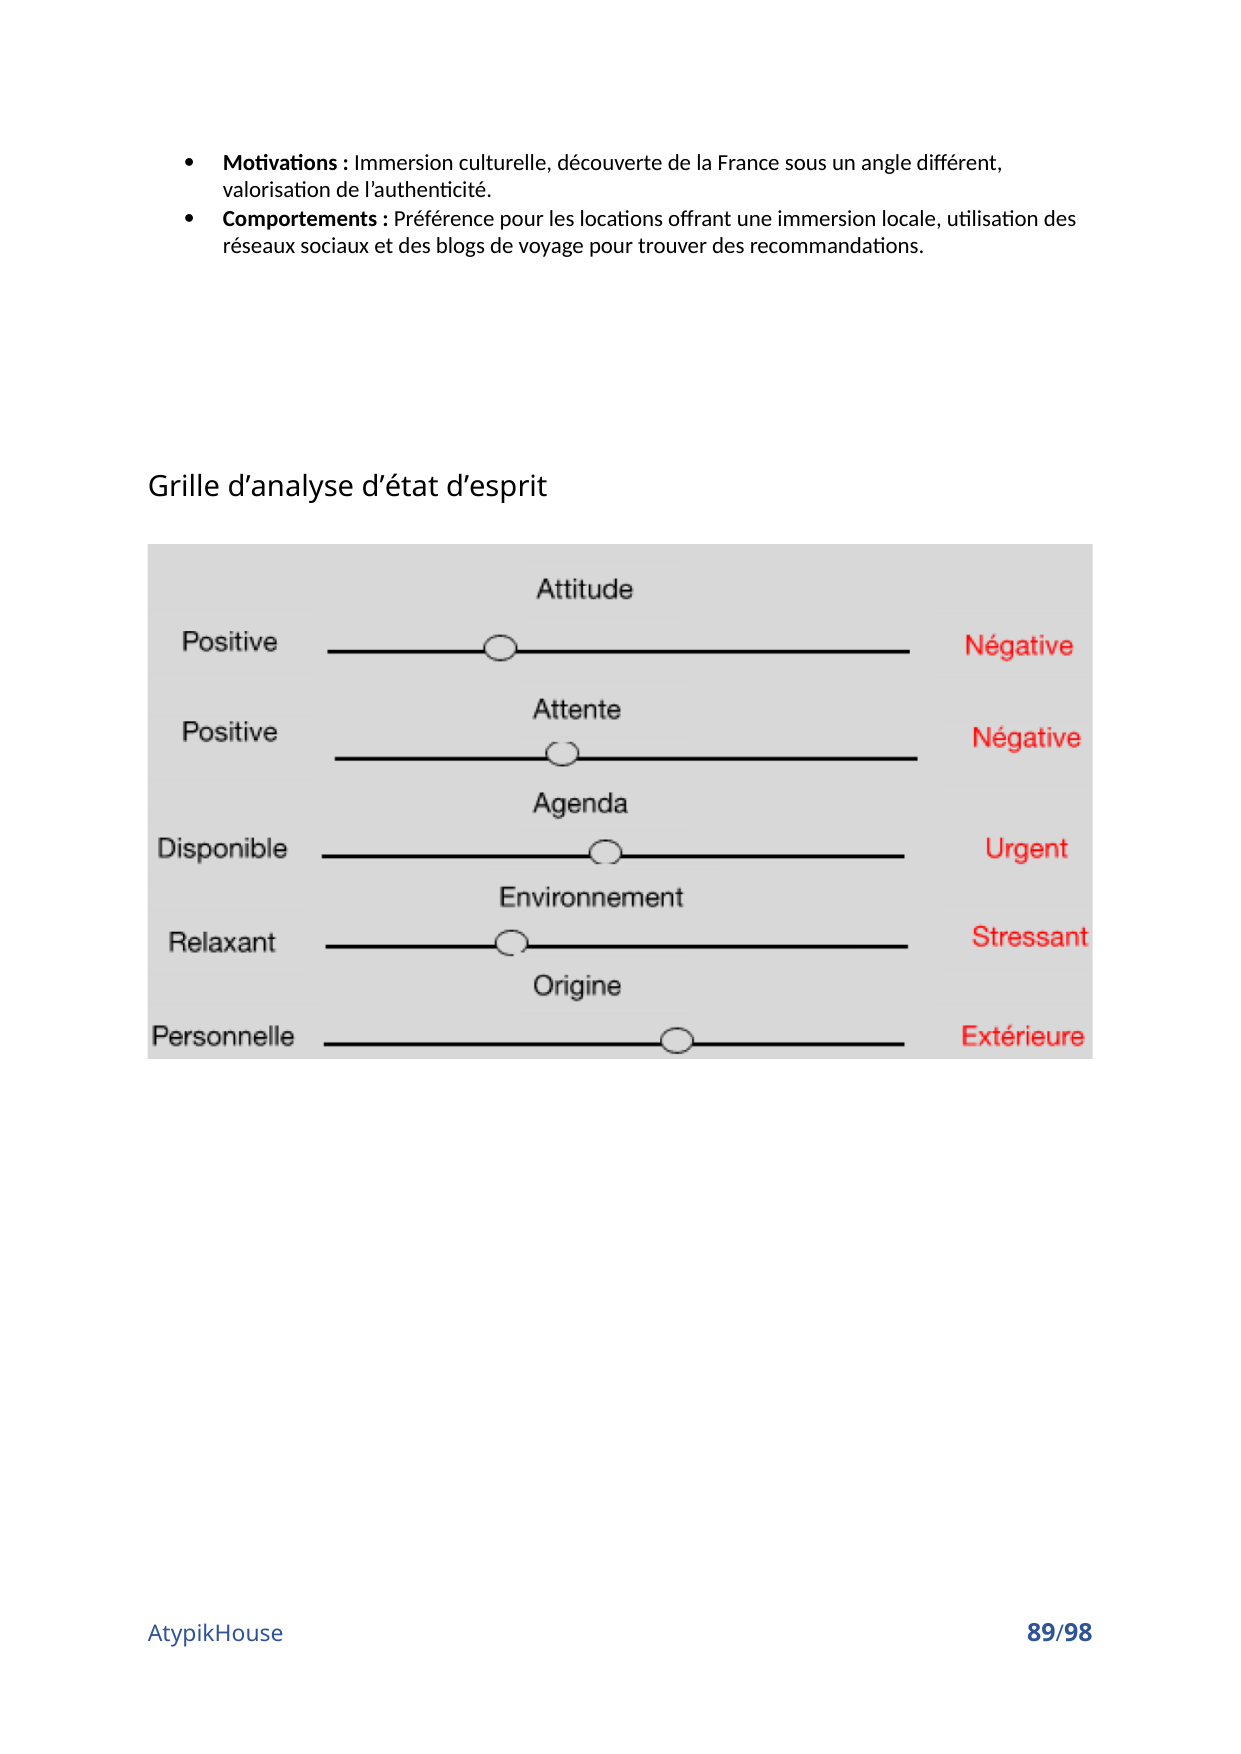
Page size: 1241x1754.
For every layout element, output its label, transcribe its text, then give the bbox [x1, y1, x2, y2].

list Motivations : Immersion culturelle, découverte de la France sous un angle différent, valorisation de l’authenticité. [185, 148, 1093, 204]
picture [147, 544, 1093, 1059]
text Grille d’analyse d’état d’esprit [148, 465, 1093, 505]
list Comportements : Préférence pour les locations offrant une immersion locale, utilisation des réseaux sociaux et des blogs de voyage pour trouver des recommandations. [185, 204, 1093, 260]
